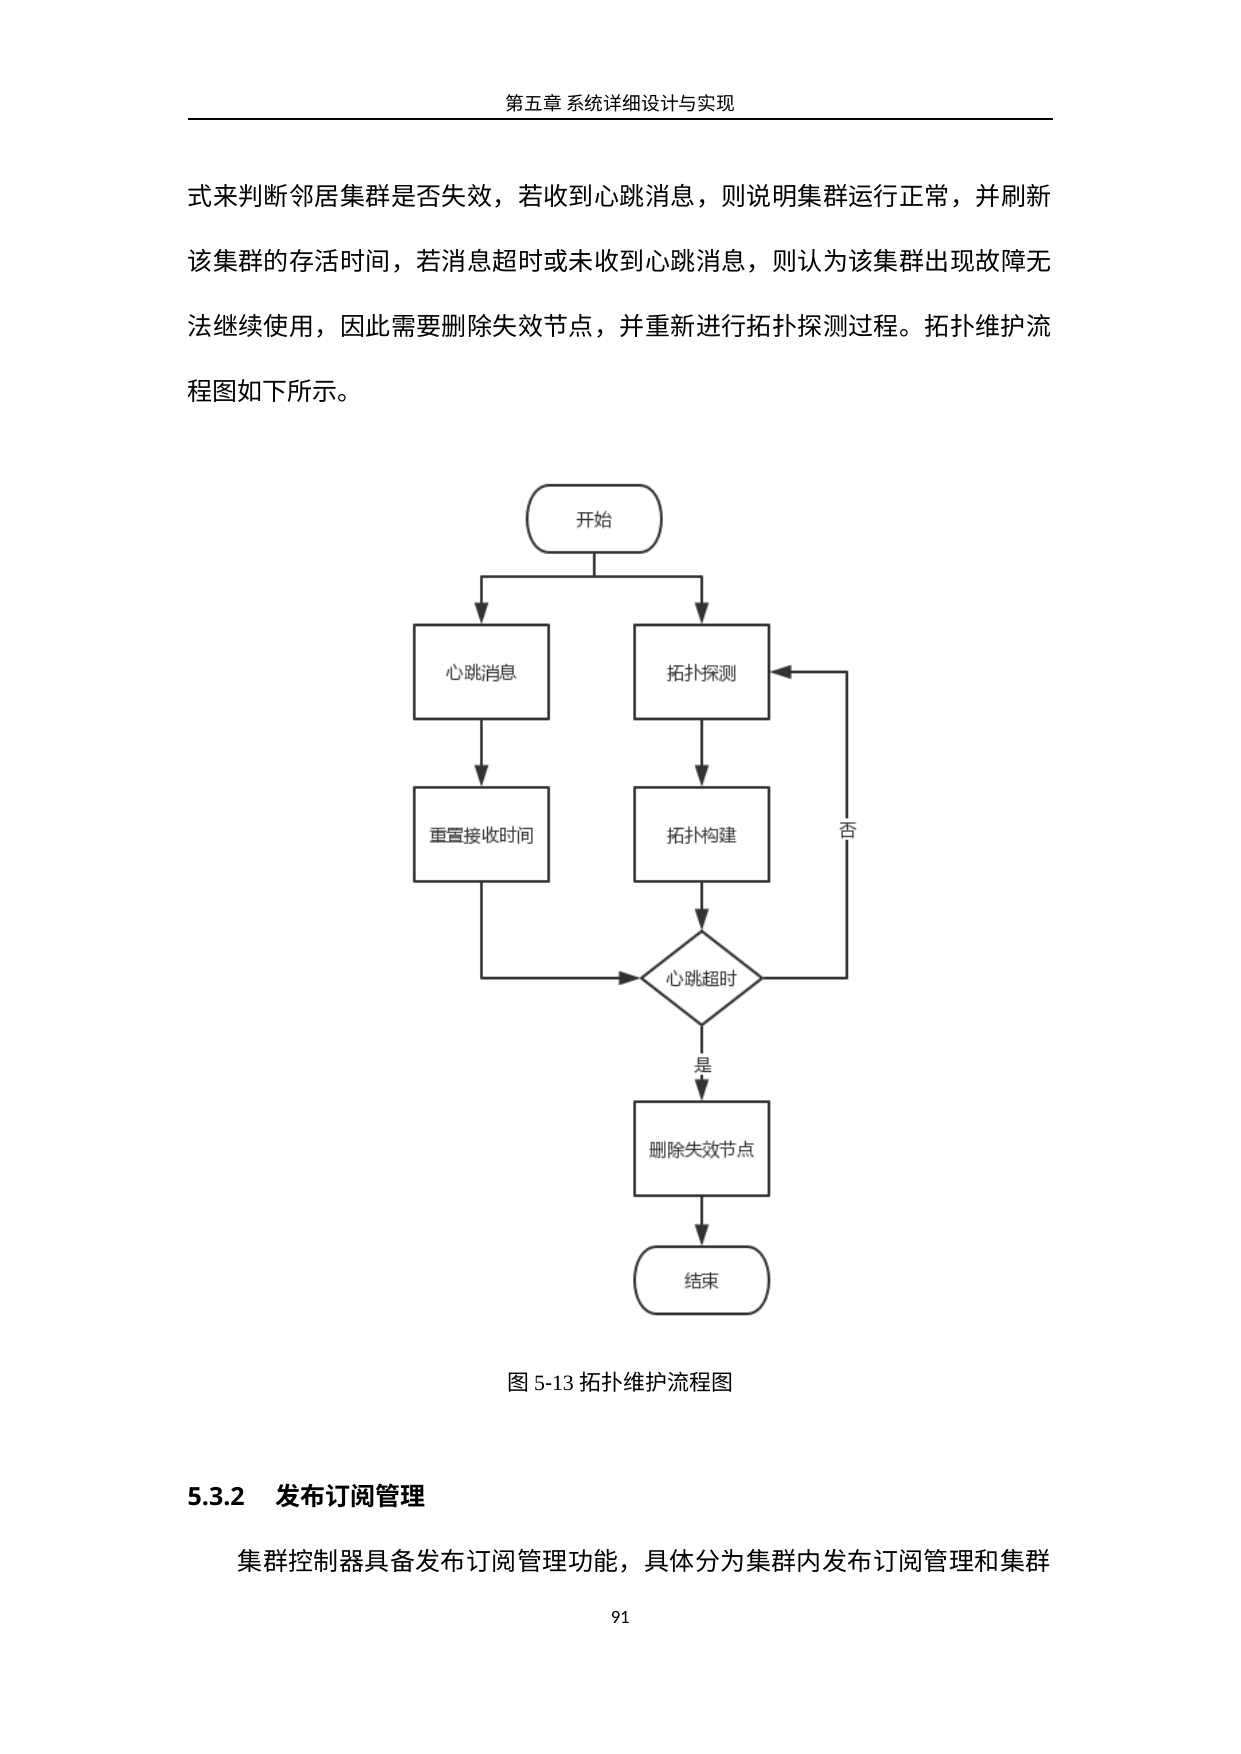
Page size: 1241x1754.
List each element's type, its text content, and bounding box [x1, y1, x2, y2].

text 图5-13 拓扑维护流程图 [187, 1364, 1053, 1397]
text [187, 1527, 1053, 1592]
list 发布订阅管理 [187, 1462, 1053, 1527]
picture [350, 422, 890, 1357]
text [187, 162, 1053, 422]
